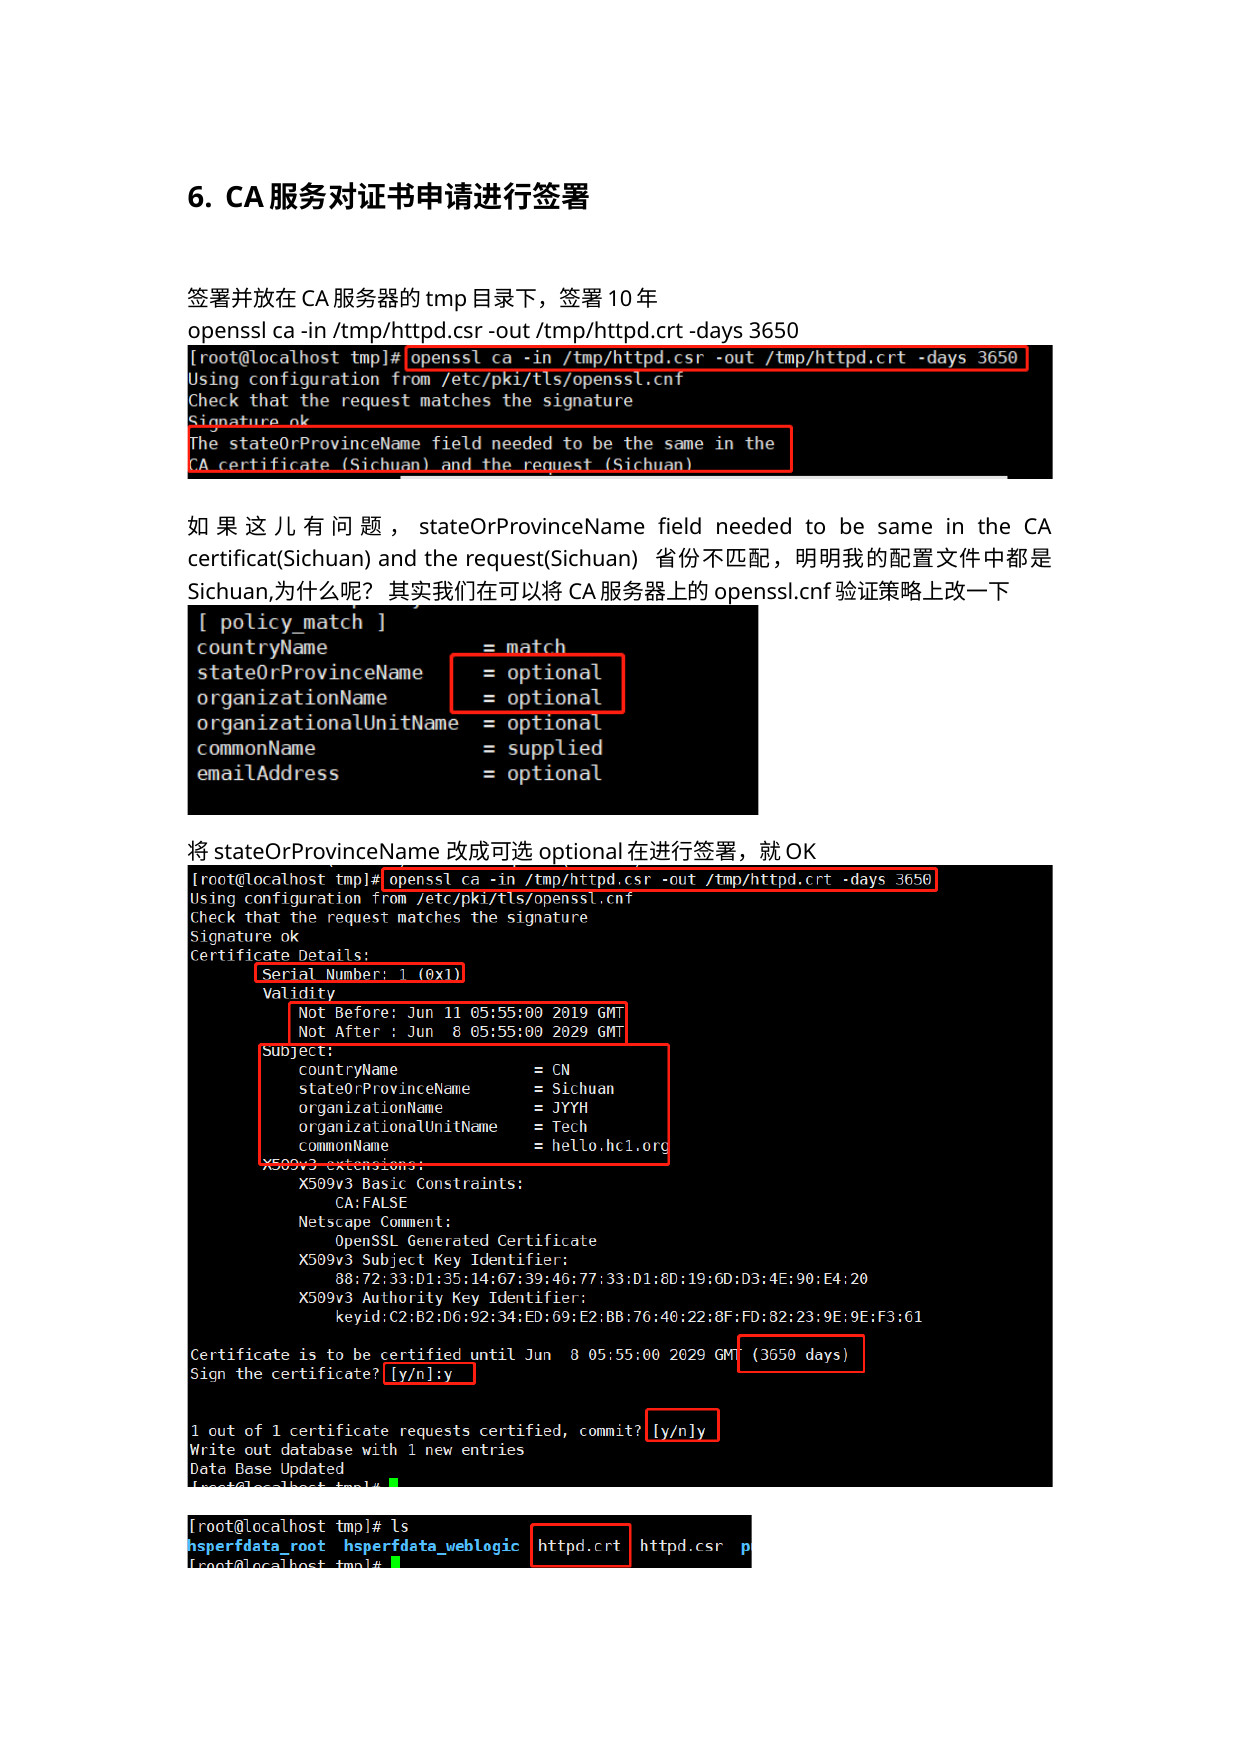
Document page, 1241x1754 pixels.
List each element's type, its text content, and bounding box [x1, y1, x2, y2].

text 签署并放在CA服务器的tmp目录下，签署10年 [187, 281, 1053, 313]
text 将stateOrProvinceName 改成可选 optional在进行签署，就OK [187, 833, 1053, 865]
text openssl ca -in /tmp/httpd.csr -out /tmp/httpd.crt -days 3650 [187, 313, 1053, 345]
text 如果这儿有问题，stateOrProvinceName field needed to be same in the CA certificat(Sichuan) and the request(Sichuan) 省份不匹配，明明我的配置文件中都是Sichuan,为什么呢？ 其实我们在可以将CA服务器上的openssl.cnf验证策略上改一下 [187, 508, 1053, 606]
picture [187, 1515, 752, 1568]
subtitle CA服务对证书申请进行签署 [187, 162, 1053, 227]
picture [187, 865, 1053, 1487]
picture [187, 605, 759, 815]
picture [187, 345, 1053, 479]
